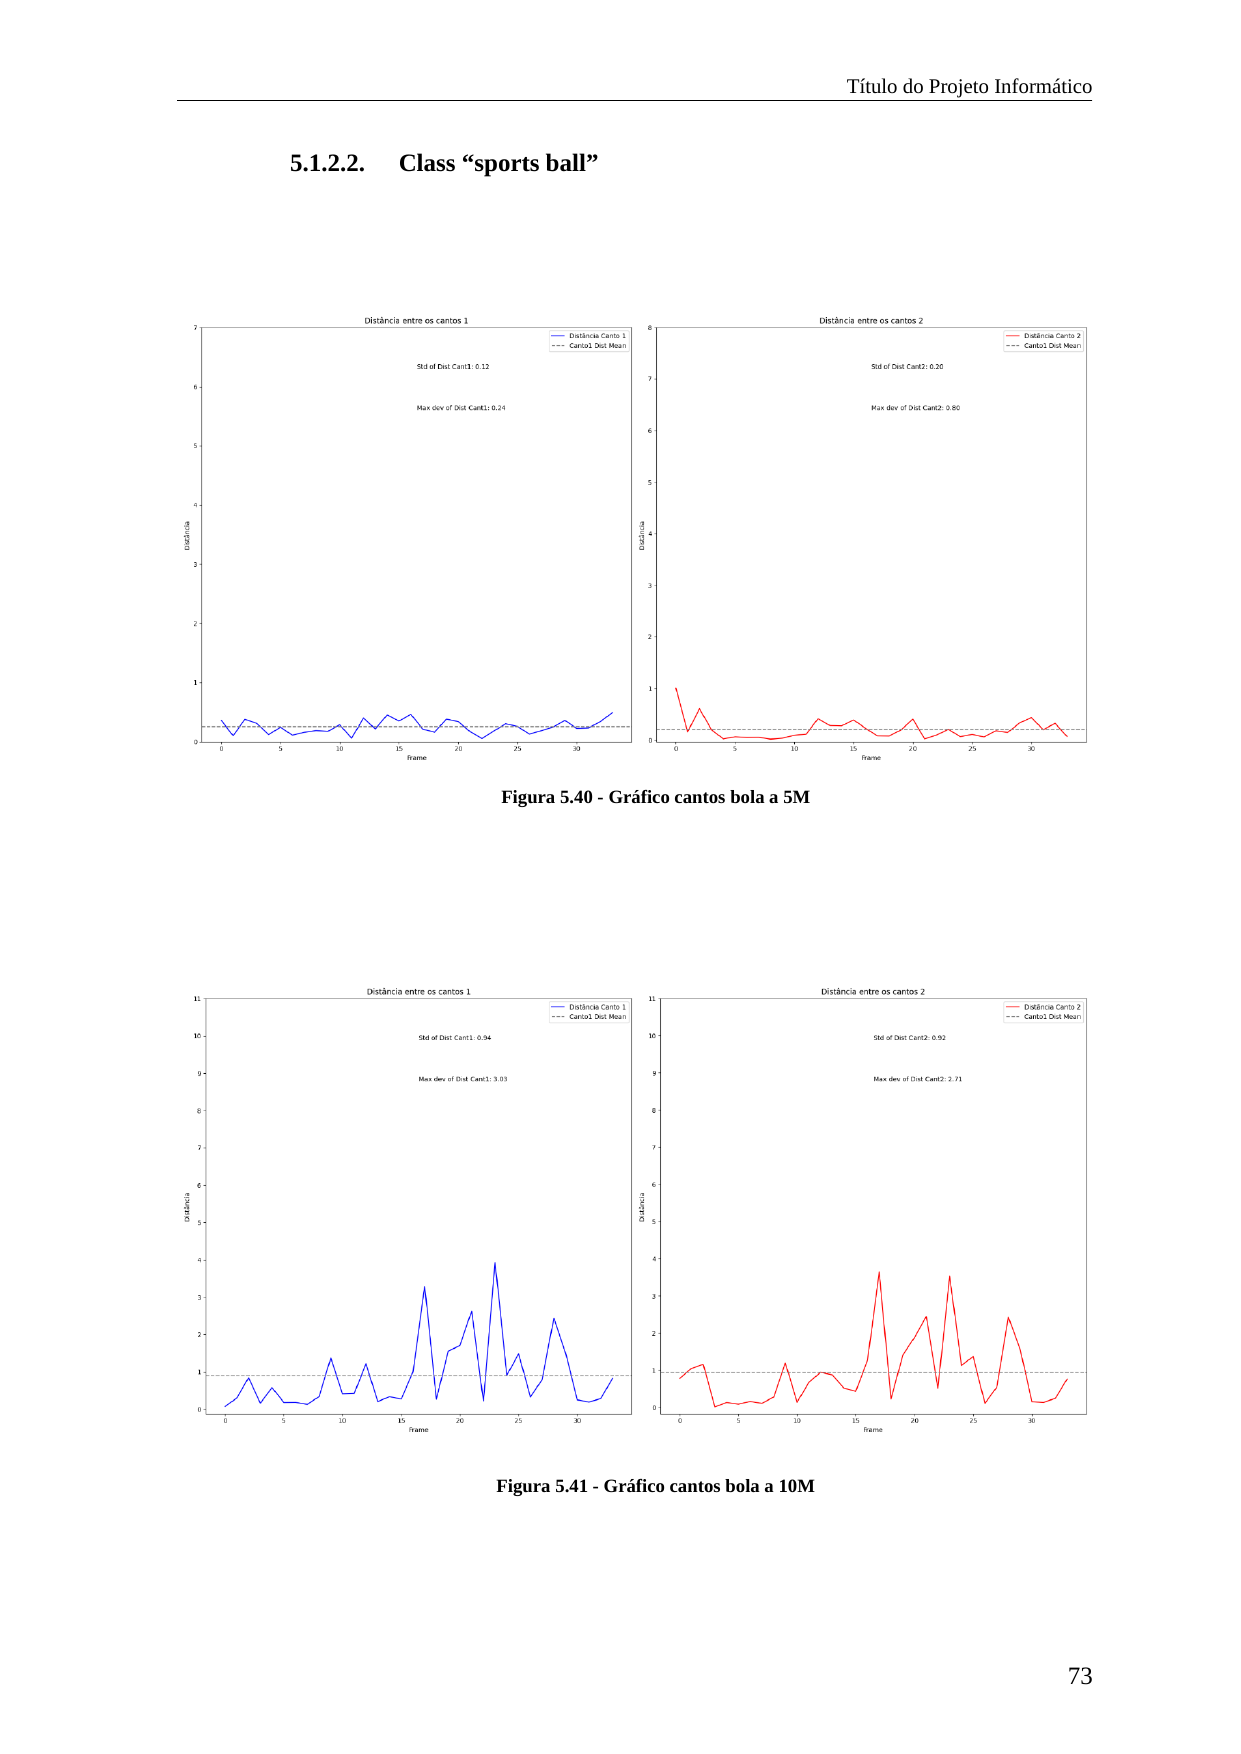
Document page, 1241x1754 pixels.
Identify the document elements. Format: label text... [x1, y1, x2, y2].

picture [177, 310, 1093, 768]
subtitle Class “sports ball” [290, 148, 1092, 176]
picture [177, 981, 1093, 1440]
